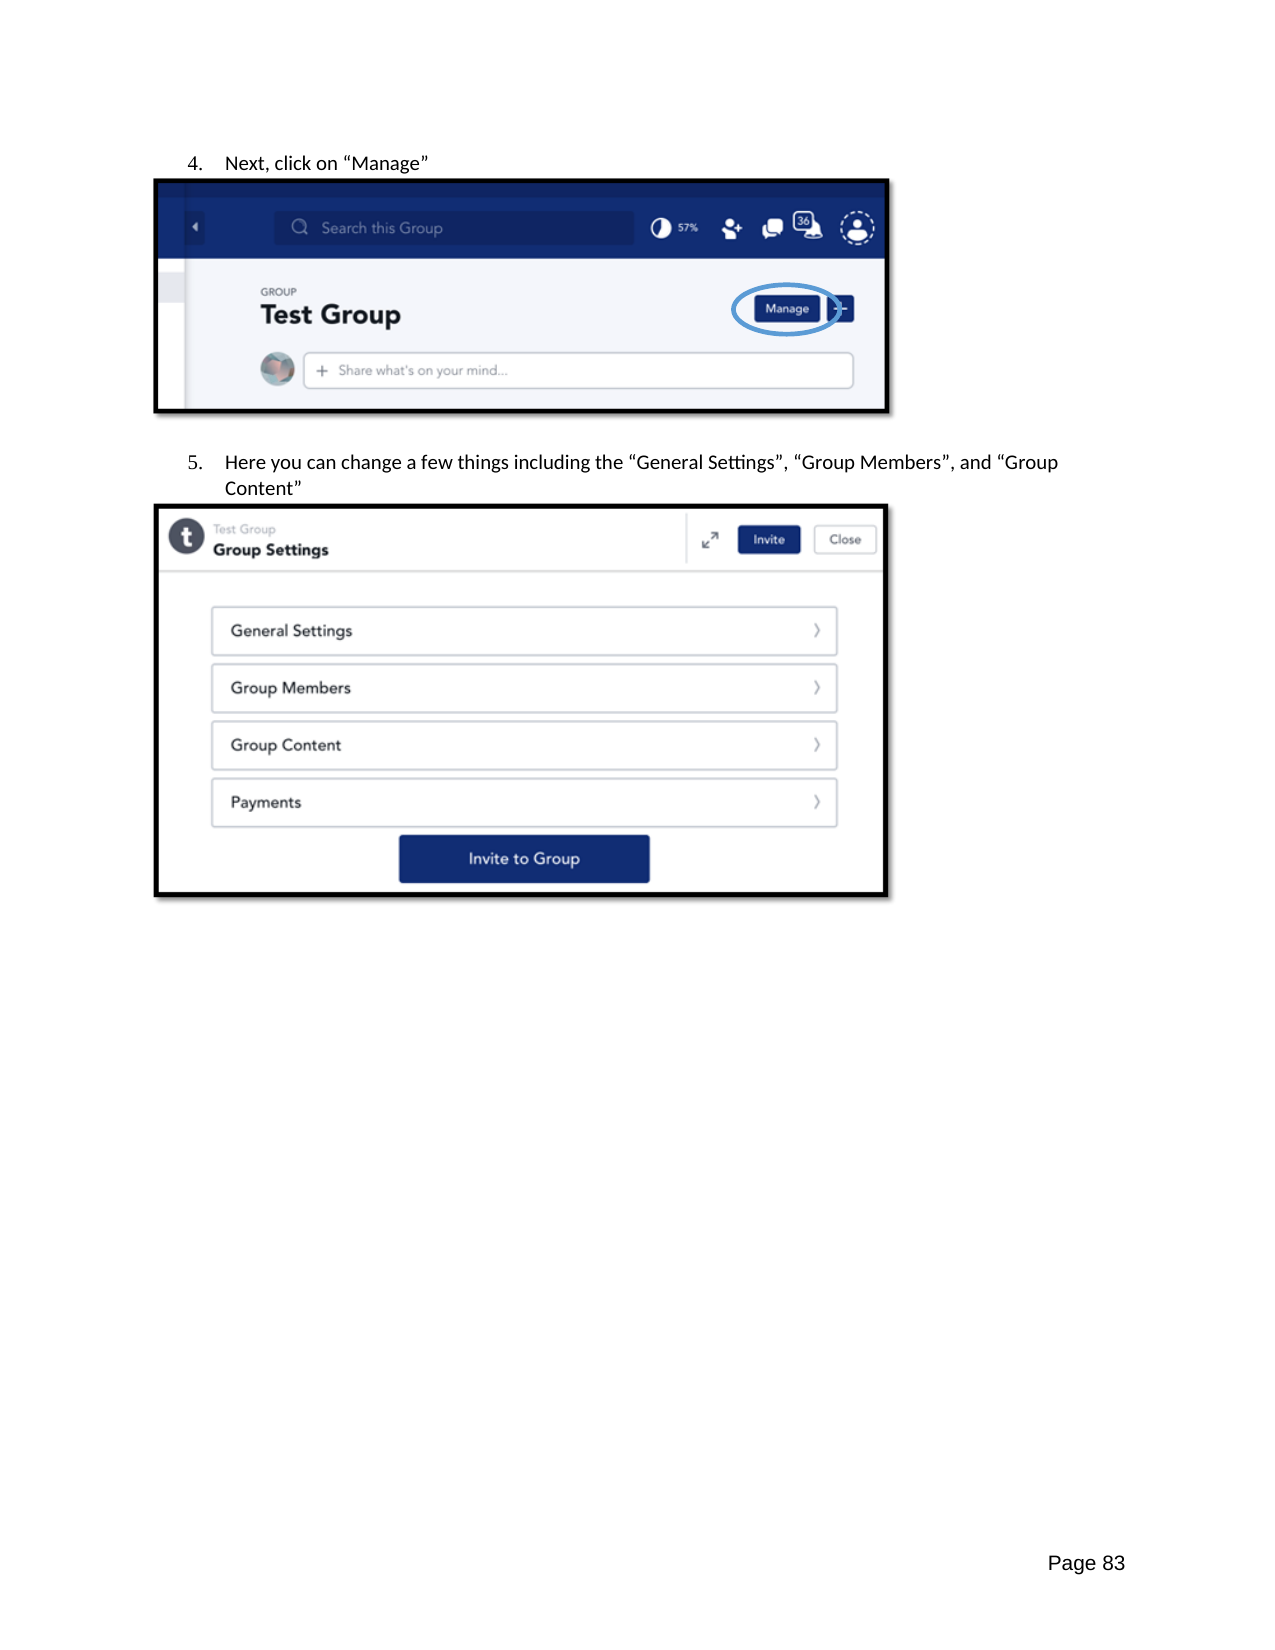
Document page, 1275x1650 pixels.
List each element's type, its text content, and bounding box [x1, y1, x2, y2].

picture [150, 500, 901, 910]
list Next, click on “Manage” [187, 150, 1125, 175]
picture [150, 175, 901, 424]
list Here you can change a few things including the “General Settings”, “Group Members”, and “Group Content” [187, 449, 1125, 500]
